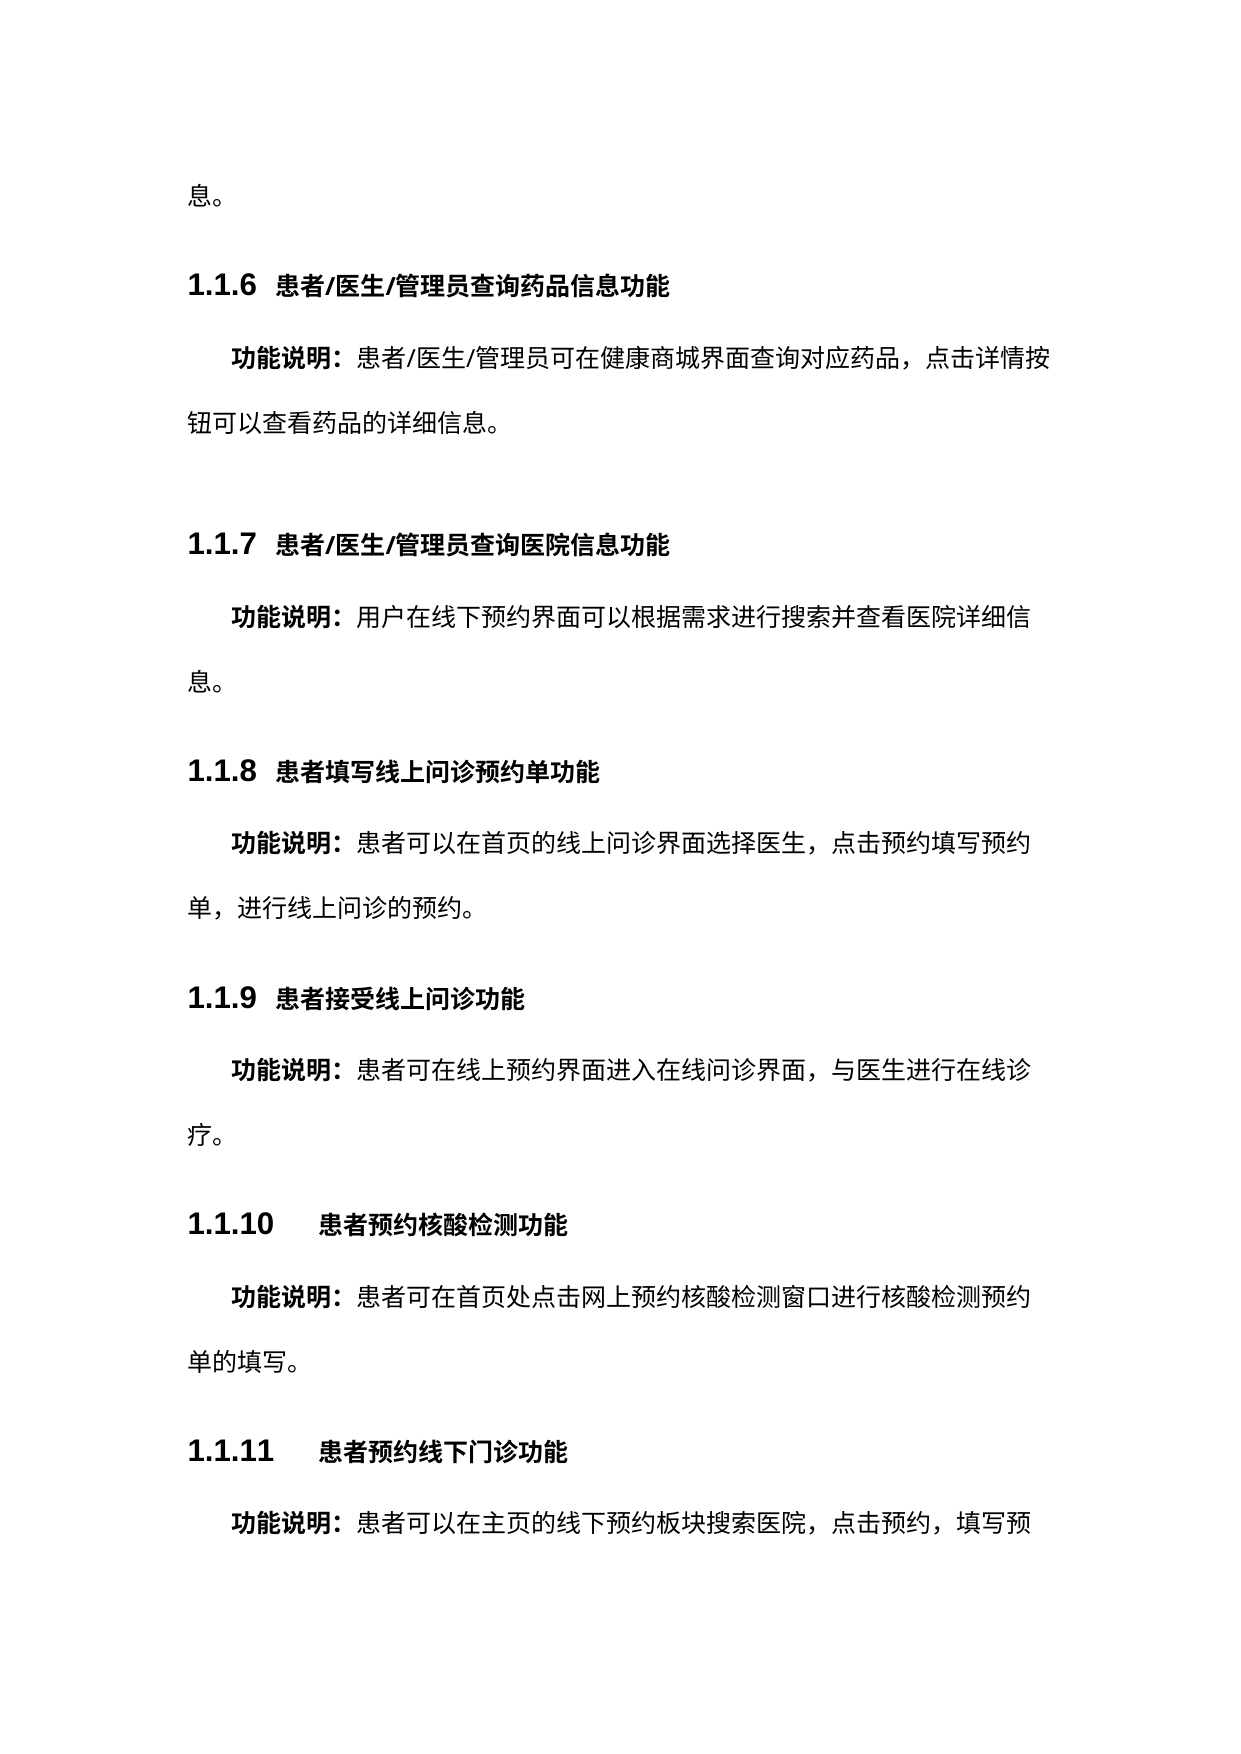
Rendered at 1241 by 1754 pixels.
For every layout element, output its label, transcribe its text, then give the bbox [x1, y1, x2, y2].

subtitle 患者/医生/管理员查询医院信息功能 [187, 511, 1053, 576]
text 功能说明：患者可在首页处点击网上预约核酸检测窗口进行核酸检测预约单的填写。 [187, 1263, 1053, 1393]
subtitle 患者预约核酸检测功能 [187, 1191, 1053, 1256]
text 功能说明：用户在线下预约界面可以根据需求进行搜索并查看医院详细信息。 [187, 583, 1053, 713]
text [187, 1489, 1053, 1554]
subtitle 患者填写线上问诊预约单功能 [187, 738, 1053, 803]
text 功能说明：患者可以在首页的线上问诊界面选择医生，点击预约填写预约单，进行线上问诊的预约。 [187, 809, 1053, 939]
text 功能说明：患者可在线上预约界面进入在线问诊界面，与医生进行在线诊疗。 [187, 1036, 1053, 1166]
text 功能说明：患者/医生/管理员可在健康商城界面查询对应药品，点击详情按钮可以查看药品的详细信息。 [187, 324, 1053, 454]
subtitle 患者预约线下门诊功能 [187, 1418, 1053, 1483]
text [187, 162, 1053, 227]
subtitle 患者/医生/管理员查询药品信息功能 [187, 252, 1053, 317]
subtitle 患者接受线上问诊功能 [187, 964, 1053, 1029]
